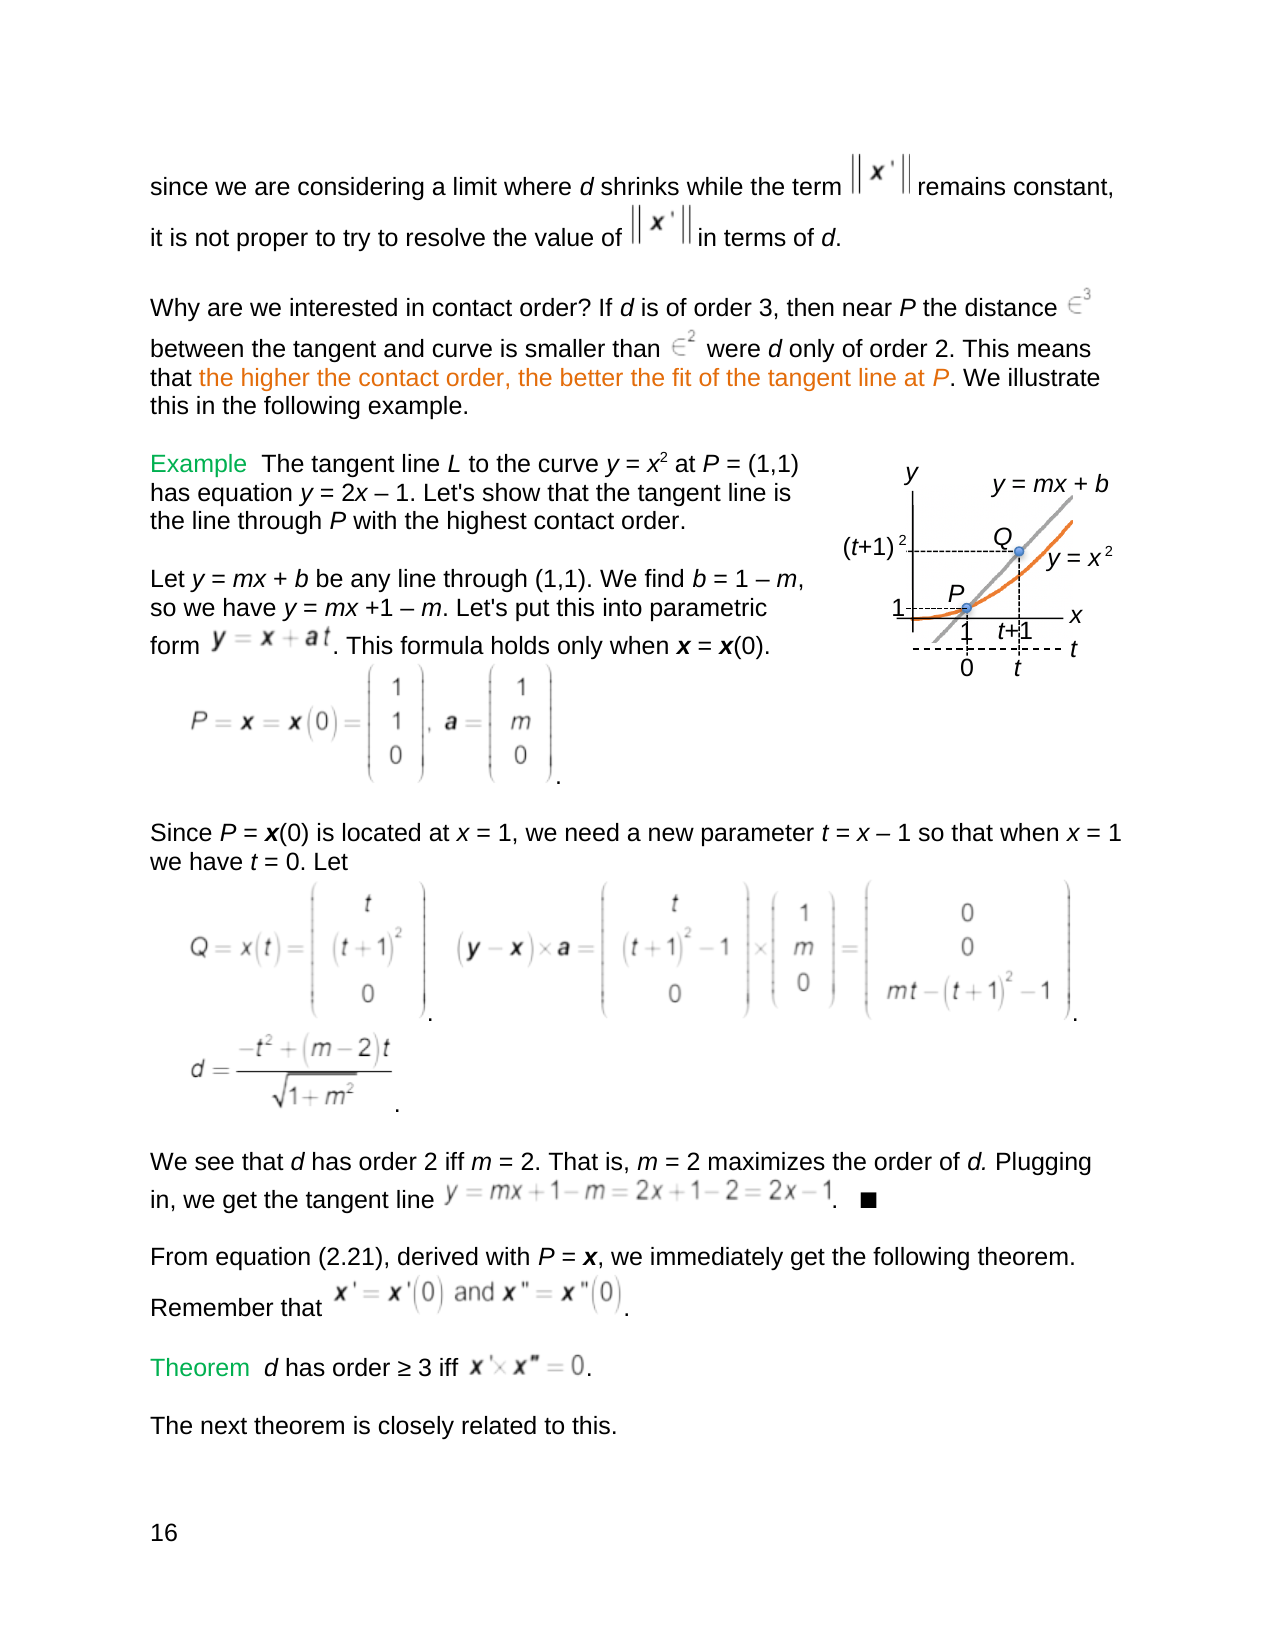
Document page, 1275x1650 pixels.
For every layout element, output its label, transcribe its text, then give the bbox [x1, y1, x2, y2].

text The next theorem is closely related to this. [150, 1411, 1125, 1440]
text Theorem d has order ≥ 3 iff . [150, 1350, 1125, 1382]
text . [150, 1027, 1125, 1118]
text From equation (2.21), derived with P = x, we immediately get the following theorem. Remember that . [150, 1242, 1125, 1322]
text . [150, 659, 1125, 790]
text Let y = mx + b be any line through (1,1). We find b = 1 – m, so we have y = mx +1 – m. Let's put this into parametric form . This formula holds only when x = x(0). [150, 564, 1125, 659]
text Why are we interested in contact order? If d is of order 3, then near P the distance between the tangent and curve is smaller than were d only of order 2. This means that the higher the contact order, the better the fit of the tangent line at P. We illustrate this in the following example. [150, 280, 1125, 420]
picture [905, 484, 1073, 643]
text Example The tangent line L to the curve y = x2 at P = (1,1) has equation y = 2x – 1. Let's show that the tangent line is the line through P with the highest contact order. [150, 449, 1125, 535]
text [150, 150, 1125, 251]
text Since P = x(0) is located at x = 1, we need a new parameter t = x – 1 so that when x = 1 we have t = 0. Let [150, 818, 1125, 876]
text . . [150, 876, 1125, 1027]
text We see that d has order 2 iff m = 2. That is, m = 2 maximizes the order of d. Plugging in, we get the tangent line . ∎ [150, 1147, 1125, 1213]
